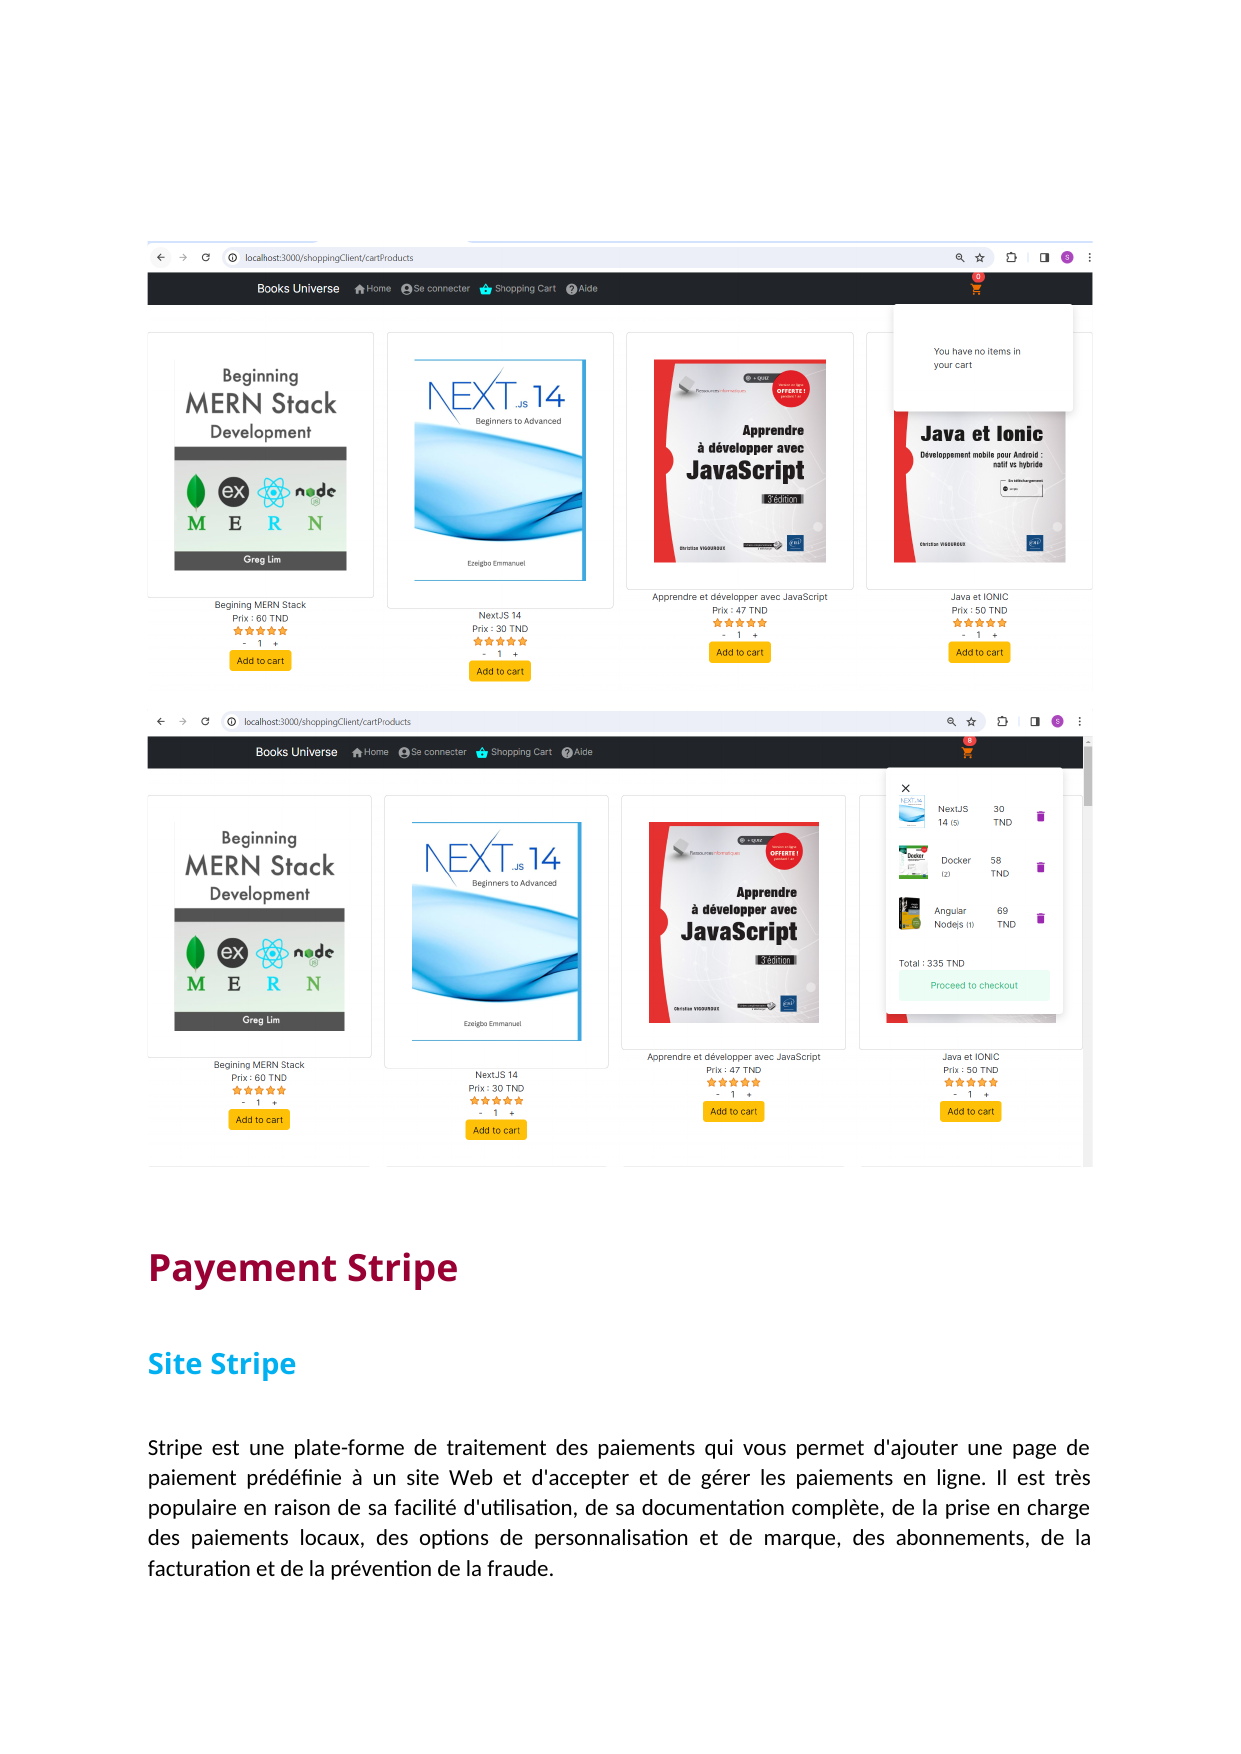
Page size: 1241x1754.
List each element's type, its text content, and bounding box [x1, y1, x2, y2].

subtitle Site Stripe [148, 1343, 1093, 1383]
picture [147, 709, 1093, 1167]
subtitle Payement Stripe [148, 1241, 1093, 1292]
text Stripe est une plate-forme de traitement des paiements qui vous permet d'ajouter une page de paiement prédéfinie à un site Web et d'accepter et de gérer les paiements en ligne. Il est très populaire en raison de sa facilité d'utilisation, de sa documentation complète, de la prise en charge des paiements locaux, des options de personnalisation et de marque, des abonnements, de la facturation et de la prévention de la fraude. [148, 1433, 1093, 1582]
picture [147, 241, 1093, 691]
